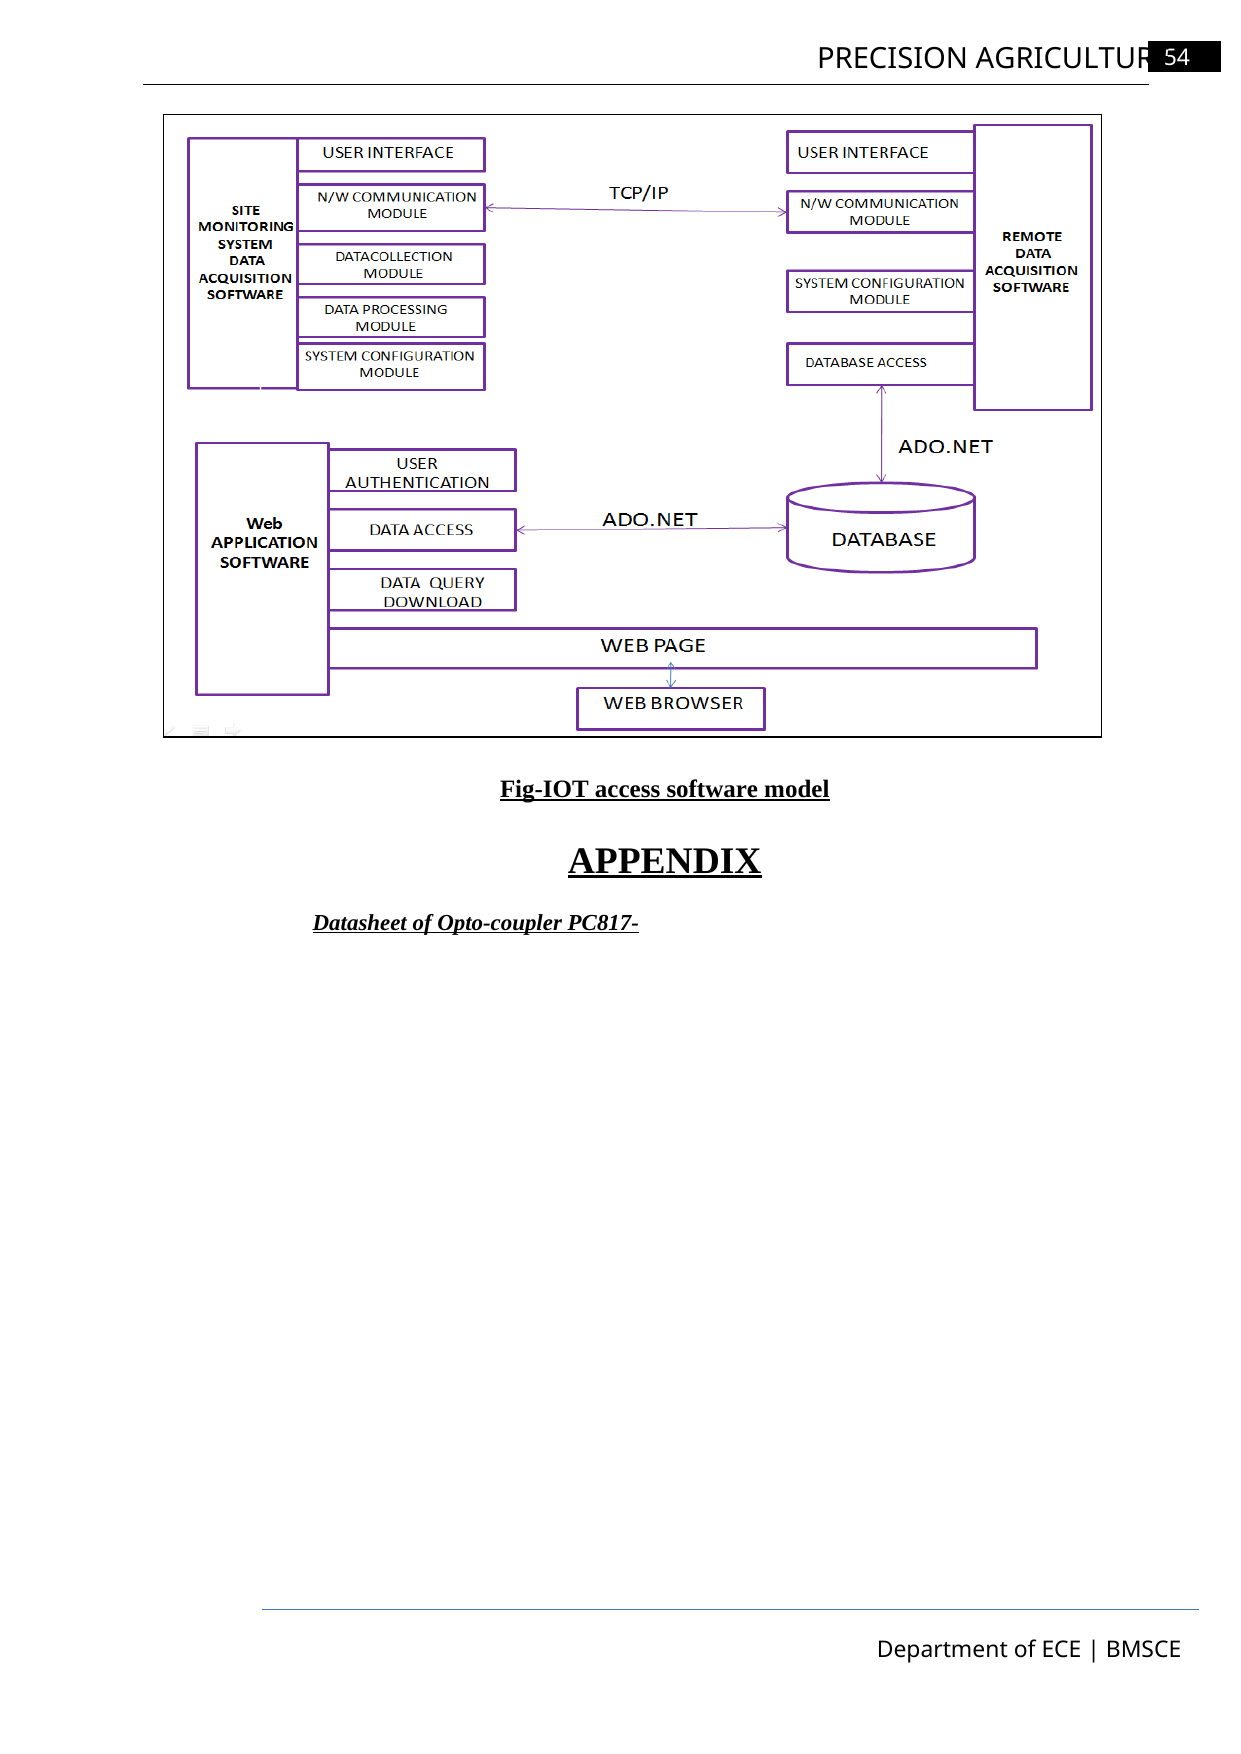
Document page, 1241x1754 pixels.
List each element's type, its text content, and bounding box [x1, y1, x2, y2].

text Fig-IOT access software model [162, 774, 1167, 803]
picture [164, 115, 1101, 736]
text APPENDIX [162, 838, 1167, 881]
text Datasheet of Opto-coupler PC817- [162, 909, 1167, 935]
